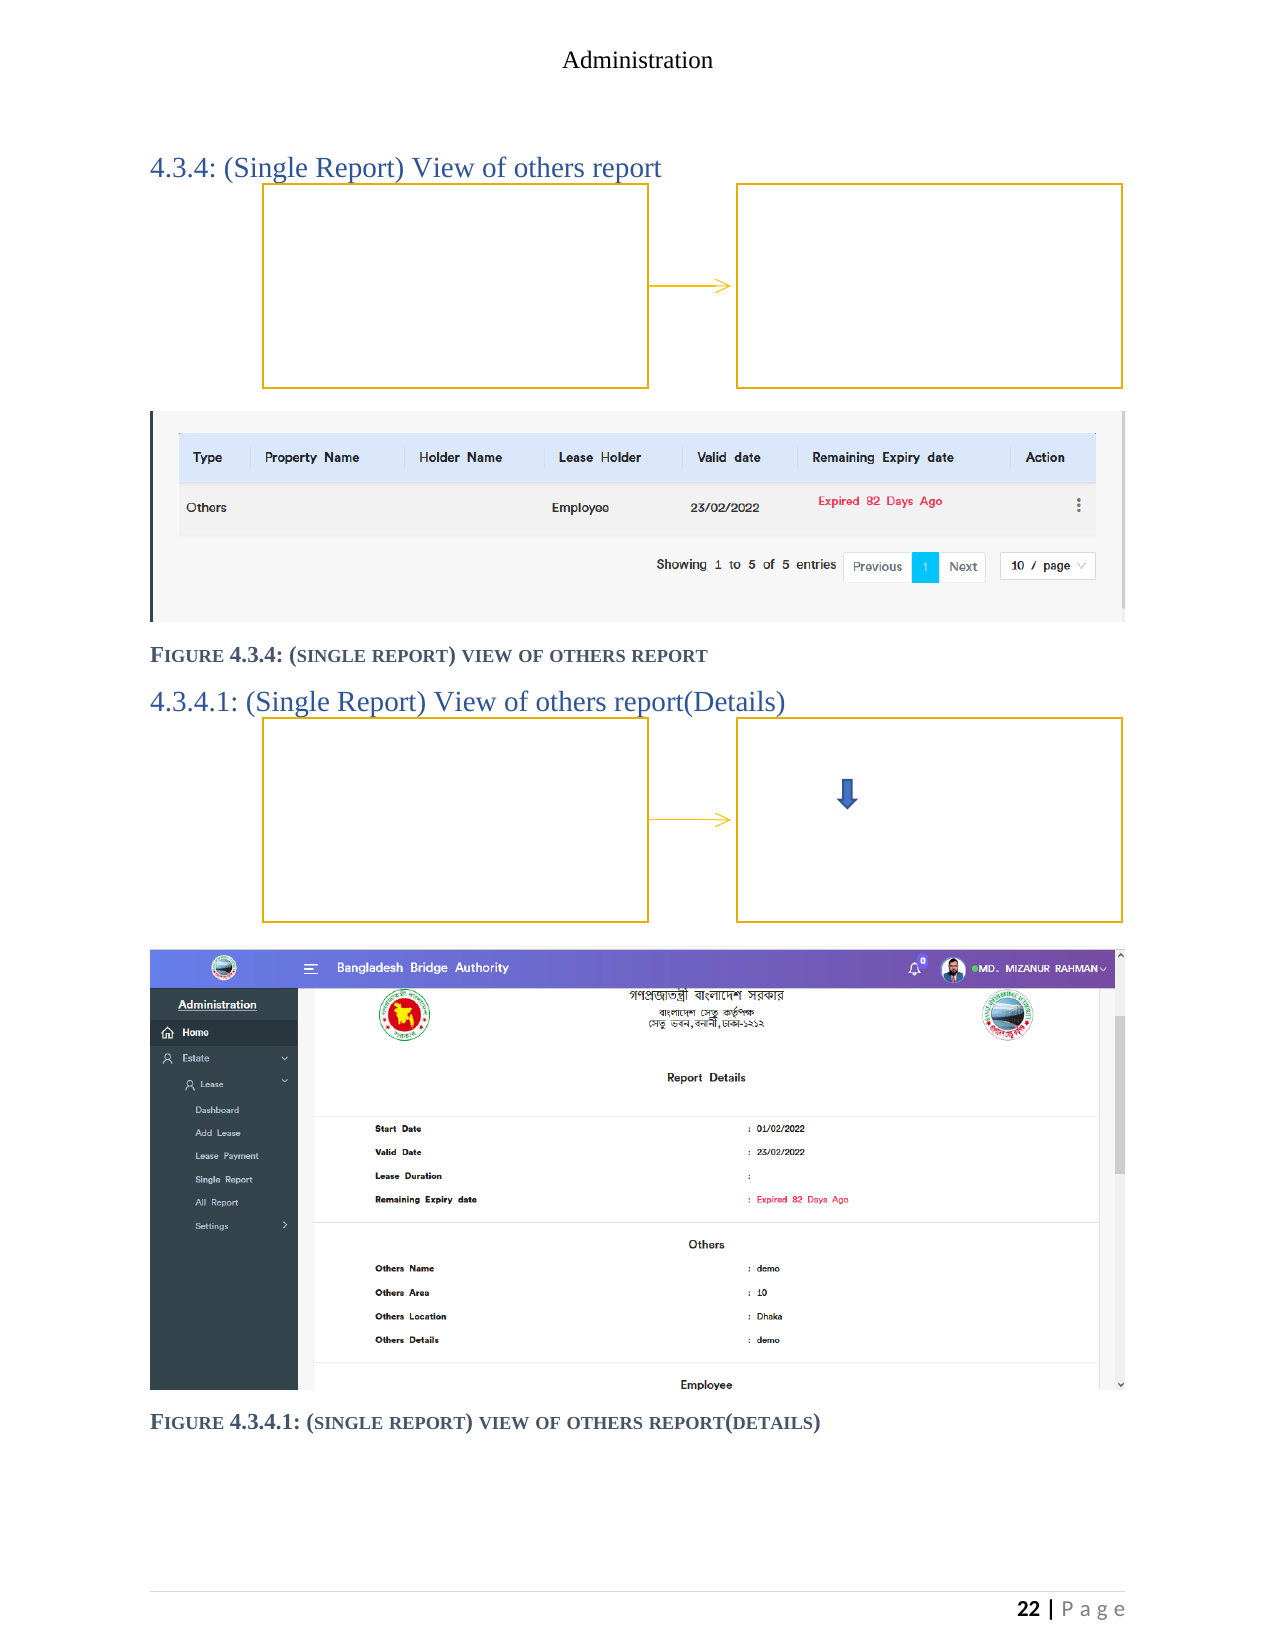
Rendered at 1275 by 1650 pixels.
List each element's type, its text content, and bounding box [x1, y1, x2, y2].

subtitle 4.3.4.1: (Single Report) View of others report(Details) [150, 684, 1125, 717]
text Figure 4.3.4.1: (single report) view of others report(details) [150, 1408, 1125, 1434]
subtitle 4.3.4: (Single Report) View of others report [150, 150, 1125, 183]
picture [150, 945, 1125, 1390]
picture [150, 411, 1125, 622]
text Figure 4.3.4: (single report) view of others report [150, 641, 1125, 667]
